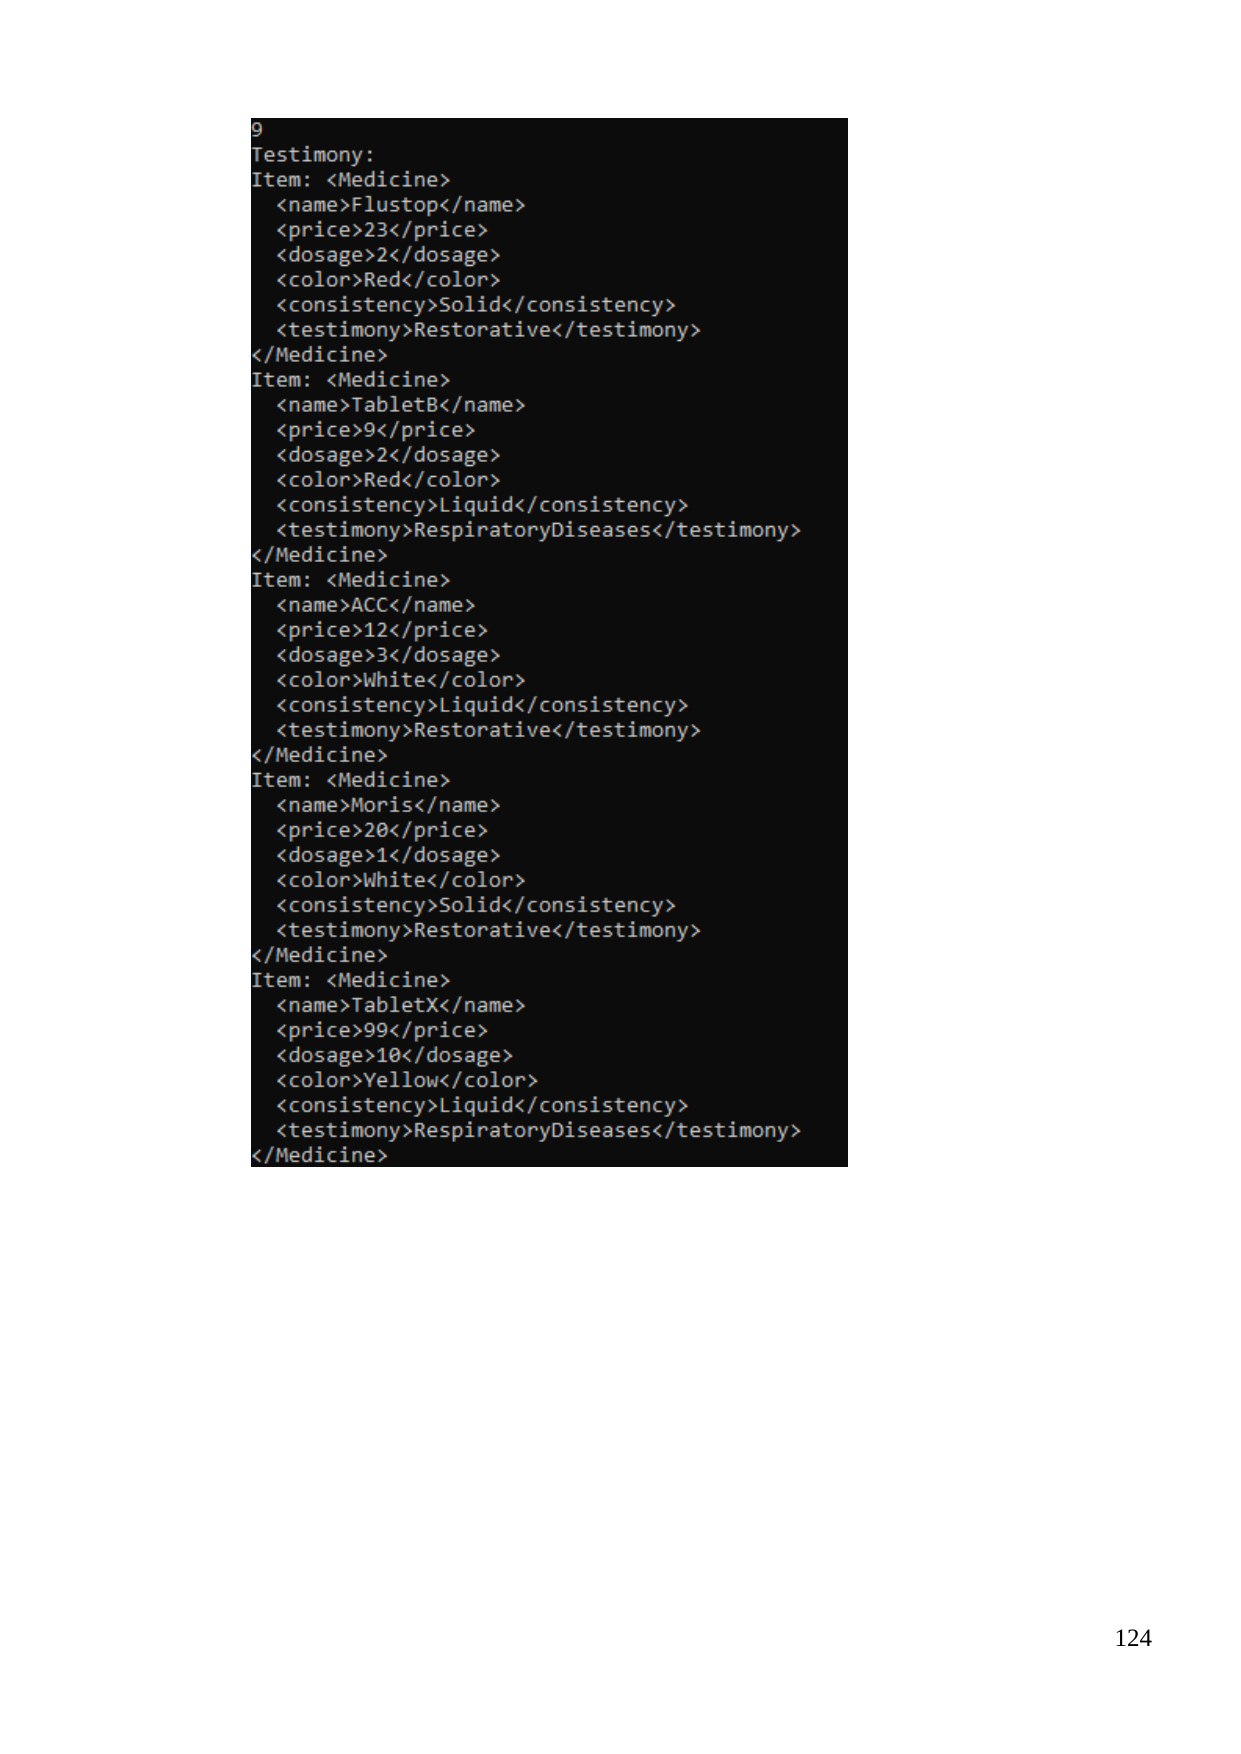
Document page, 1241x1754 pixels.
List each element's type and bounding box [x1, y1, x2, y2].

picture [251, 118, 848, 1167]
